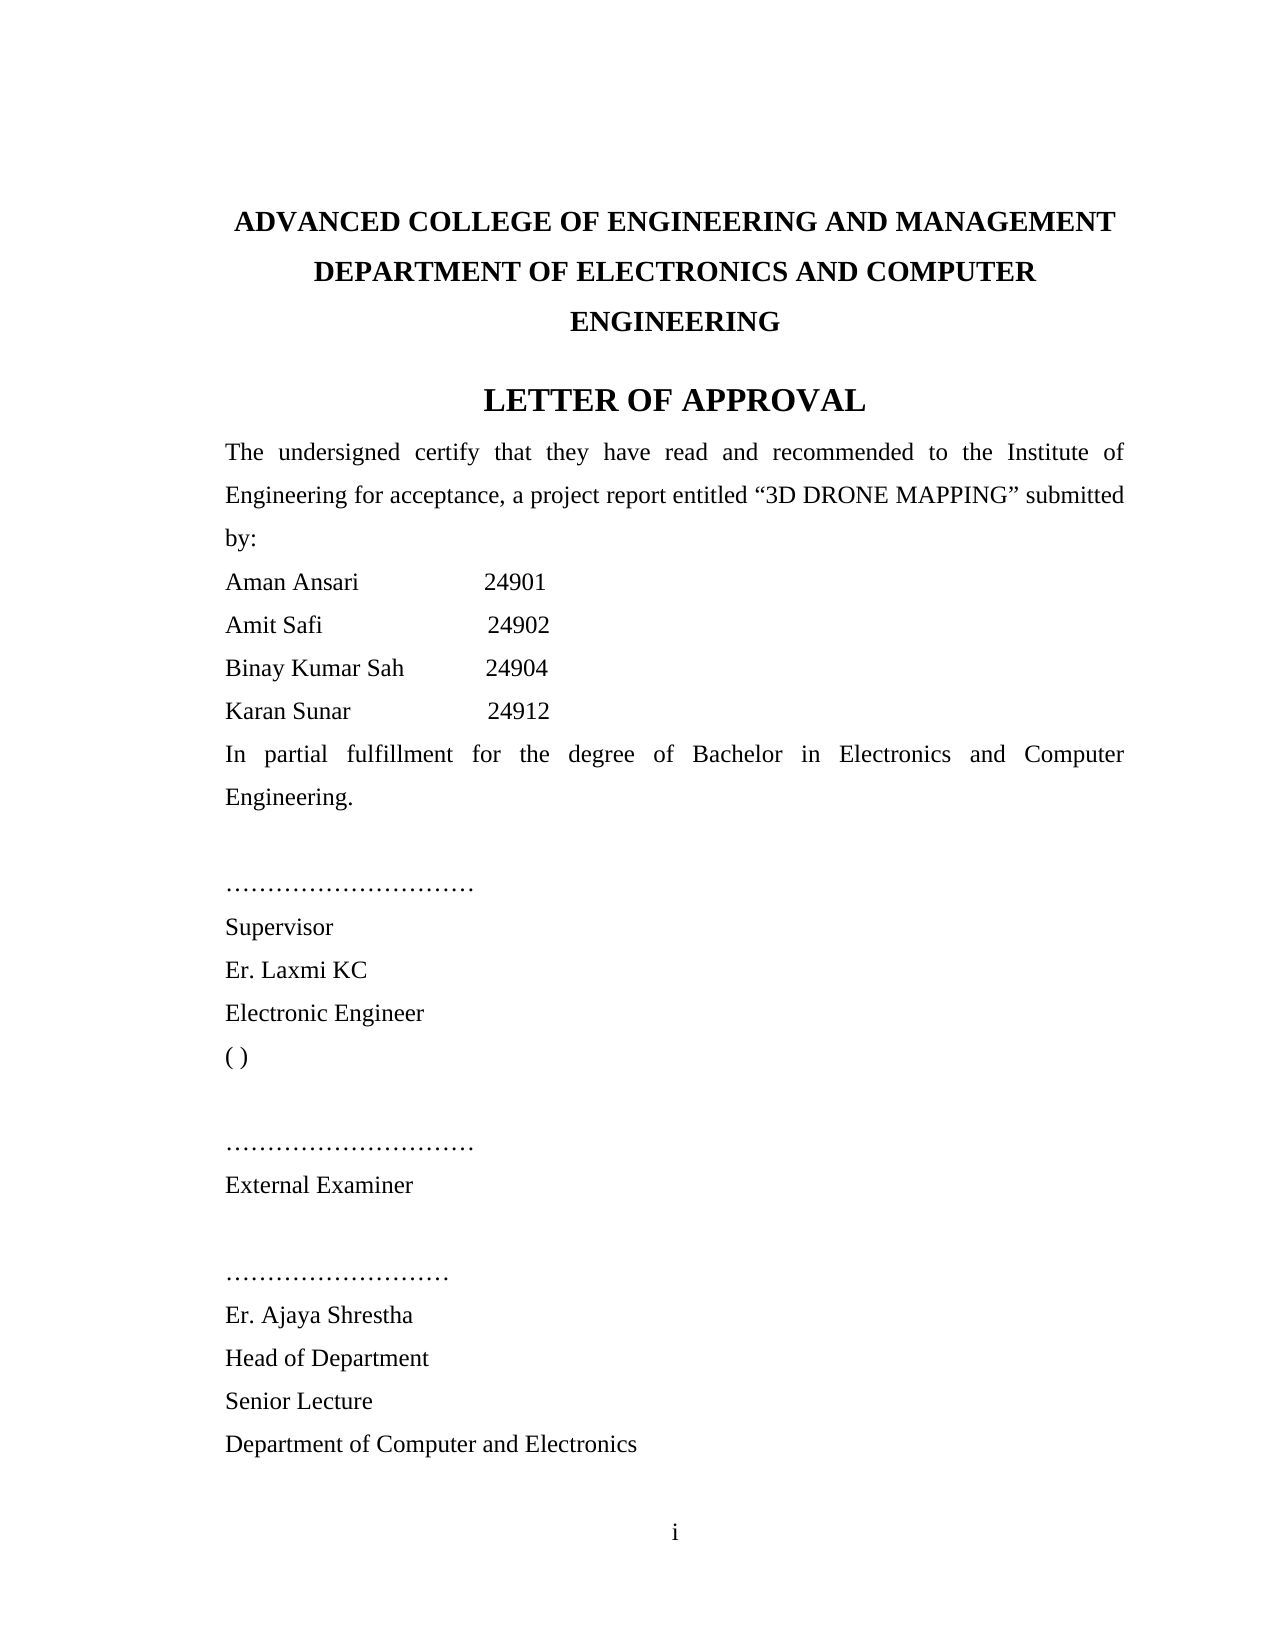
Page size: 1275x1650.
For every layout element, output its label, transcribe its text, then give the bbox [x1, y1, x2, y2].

text Karan Sunar 24912 [225, 696, 1125, 725]
text Electronic Engineer [225, 998, 1125, 1027]
text DEPARTMENT OF ELECTRONICS AND COMPUTER ENGINEERING [225, 254, 1125, 338]
text Senior Lecture [225, 1386, 1125, 1415]
text Aman Ansari 24901 [225, 567, 1125, 595]
text ( ) [225, 1041, 1125, 1070]
text Department of Computer and Electronics [225, 1429, 1125, 1458]
text Amit Safi 24902 [225, 610, 1125, 638]
text Binay Kumar Sah 24904 [225, 653, 1125, 682]
text Er. Ajaya Shrestha [225, 1300, 1125, 1328]
text External Examiner [225, 1170, 1125, 1199]
text The undersigned certify that they have read and recommended to the Institute of Engineering for acceptance, a project report entitled “3D DRONE MAPPING” submitted by: [225, 437, 1125, 552]
text Er. Laxmi KC [225, 955, 1125, 983]
subtitle LETTER OF APPROVAL [225, 380, 1125, 418]
text Head of Department [225, 1343, 1125, 1372]
text ……………………… [225, 1257, 1125, 1285]
text In partial fulfillment for the degree of Bachelor in Electronics and Computer Engineering. [225, 739, 1125, 811]
text ………………………… [225, 868, 1125, 897]
text ………………………… [225, 1127, 1125, 1156]
text ADVANCED COLLEGE OF ENGINEERING AND MANAGEMENT [225, 204, 1125, 237]
text Supervisor [225, 912, 1125, 940]
